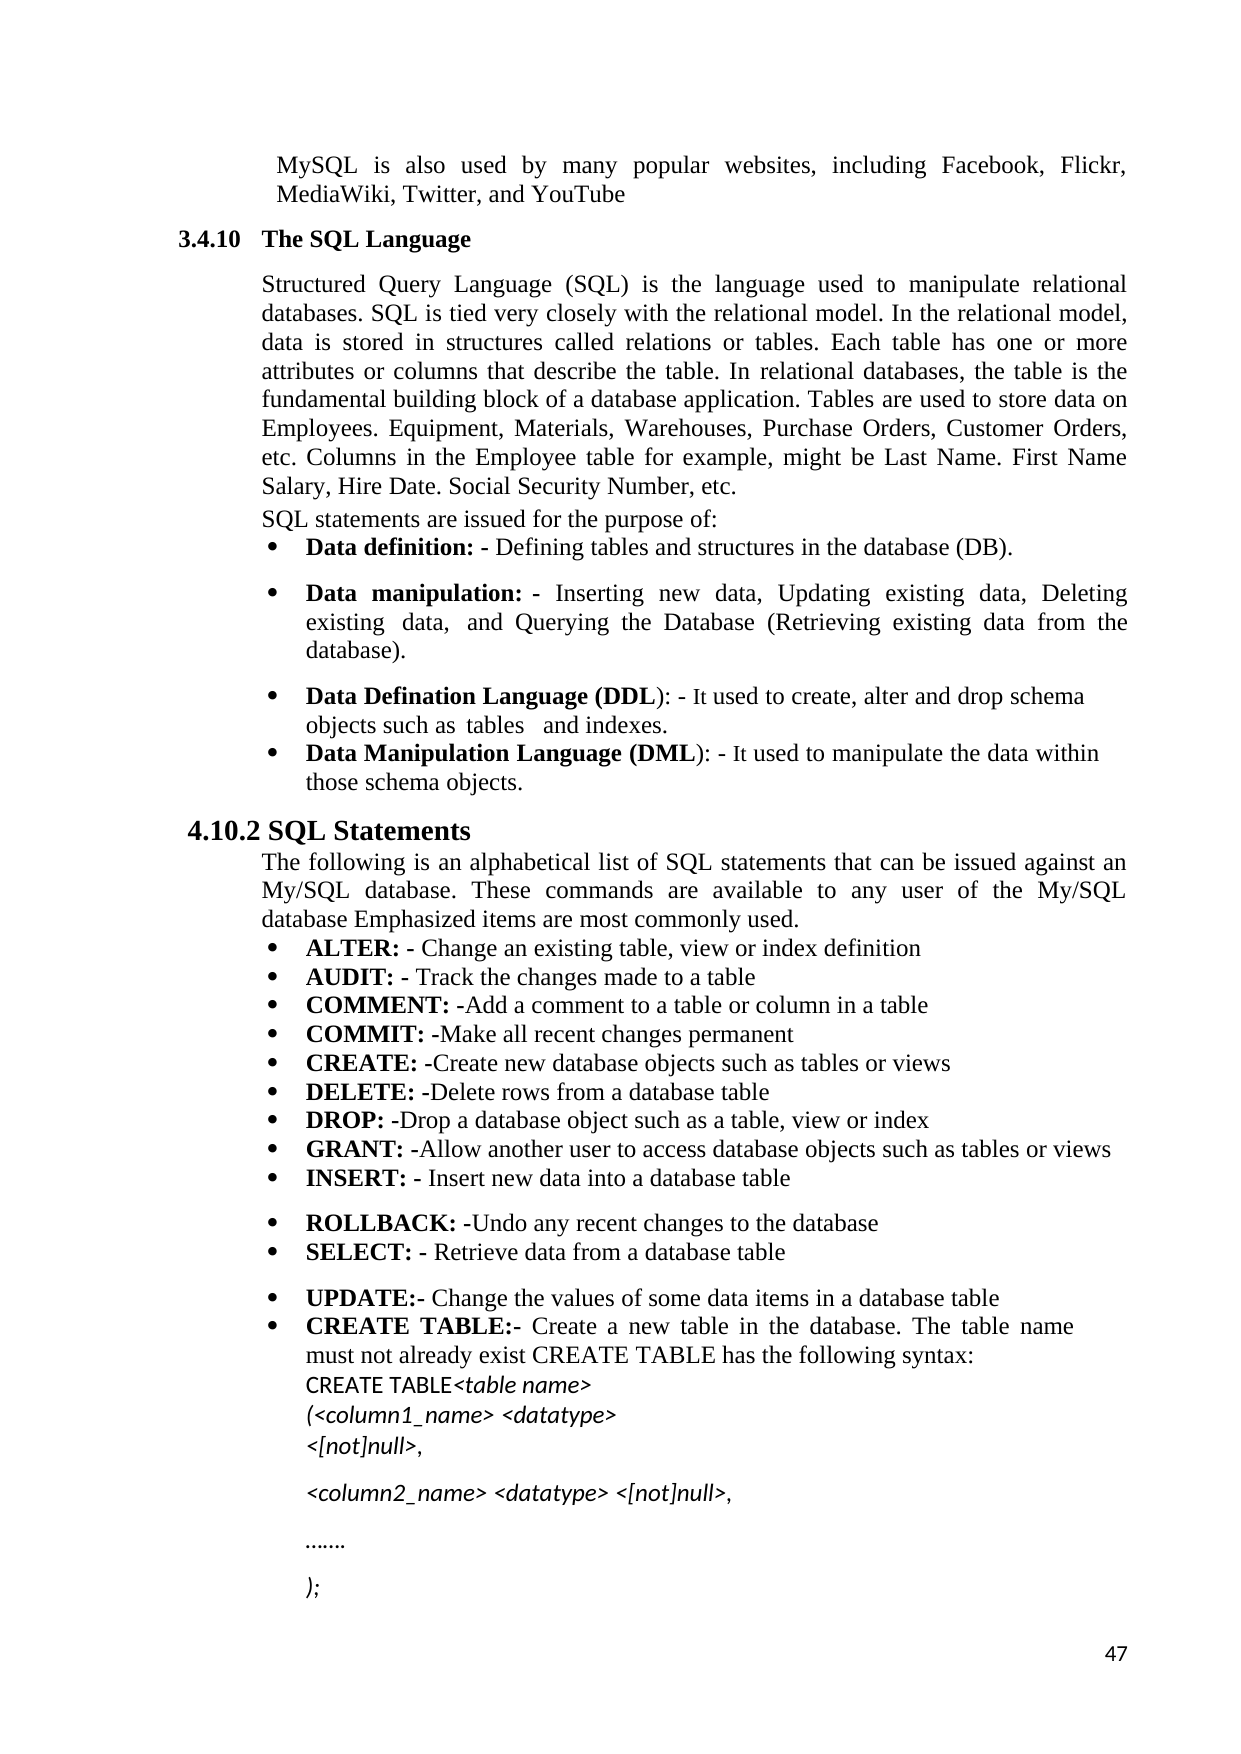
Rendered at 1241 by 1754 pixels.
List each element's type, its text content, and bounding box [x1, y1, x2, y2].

list CREATE TABLE:- Create a new table in the database. The table name must not already exist CREATE TABLE has the following syntax: [268, 1311, 1074, 1369]
list DELETE: -Delete rows from a database table [268, 1077, 1128, 1105]
list INSERT: - Insert new data into a database table [268, 1163, 1128, 1192]
list Data Defination Language (DDL): - It used to create, alter and drop schema objects such as tables and indexes. [268, 681, 1085, 738]
list Data Manipulation Language (DML): - It used to manipulate the data within those schema objects. [268, 738, 1100, 796]
list COMMIT: -Make all recent changes permanent [268, 1019, 1128, 1048]
list SELECT: - Retrieve data from a database table [268, 1237, 1128, 1266]
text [276, 150, 1128, 207]
text ……. [306, 1524, 1128, 1555]
text CREATE TABLE<table name> (<column1_name> <datatype> <[not]null>, [306, 1369, 657, 1460]
text ); [306, 1571, 1128, 1602]
list ALTER: - Change an existing table, view or index definition [268, 933, 1128, 962]
list DROP: -Drop a database object such as a table, view or index [268, 1105, 1128, 1134]
list GRANT: -Allow another user to access database objects such as tables or views [268, 1134, 1128, 1163]
list AUDIT: - Track the changes made to a table [268, 962, 1128, 990]
list UPDATE:- Change the values of some data items in a database table [268, 1283, 1128, 1311]
text Structured Query Language (SQL) is the language used to manipulate relational databases. SQL is tied very closely with the relational model. In the relational model, data is stored in structures called relations or tables. Each table has one or more attributes or columns that describe the table. In relational databases, the table is the fundamental building block of a database application. Tables are used to store data on Employees. Equipment, Materials, Warehouses, Purchase Orders, Customer Orders, etc. Columns in the Employee table for example, might be Last Name. First Name Salary, Hire Date. Social Security Number, etc. [261, 269, 1128, 499]
text 4.10.2 SQL Statements [187, 813, 1100, 847]
list Data manipulation: - Inserting new data, Updating existing data, Deleting existing data, and Querying the Database (Retrieving existing data from the database). [268, 578, 1128, 664]
text The following is an alphabetical list of SQL statements that can be issued against an My/SQL database. These commands are available to any user of the My/SQL database Emphasized items are most commonly used. [261, 847, 1128, 933]
subtitle SQL statements are issued for the purpose of: [261, 504, 1128, 532]
list CREATE: -Create new database objects such as tables or views [268, 1048, 1128, 1077]
list Data definition: - Defining tables and structures in the database (DB). [268, 532, 1128, 561]
list ROLLBACK: -Undo any recent changes to the database [268, 1208, 1128, 1237]
list COMMENT: -Add a comment to a table or column in a table [268, 990, 1128, 1019]
text <column2_name> <datatype> <[not]null>, [306, 1477, 1128, 1508]
list The SQL Language [178, 224, 1083, 253]
